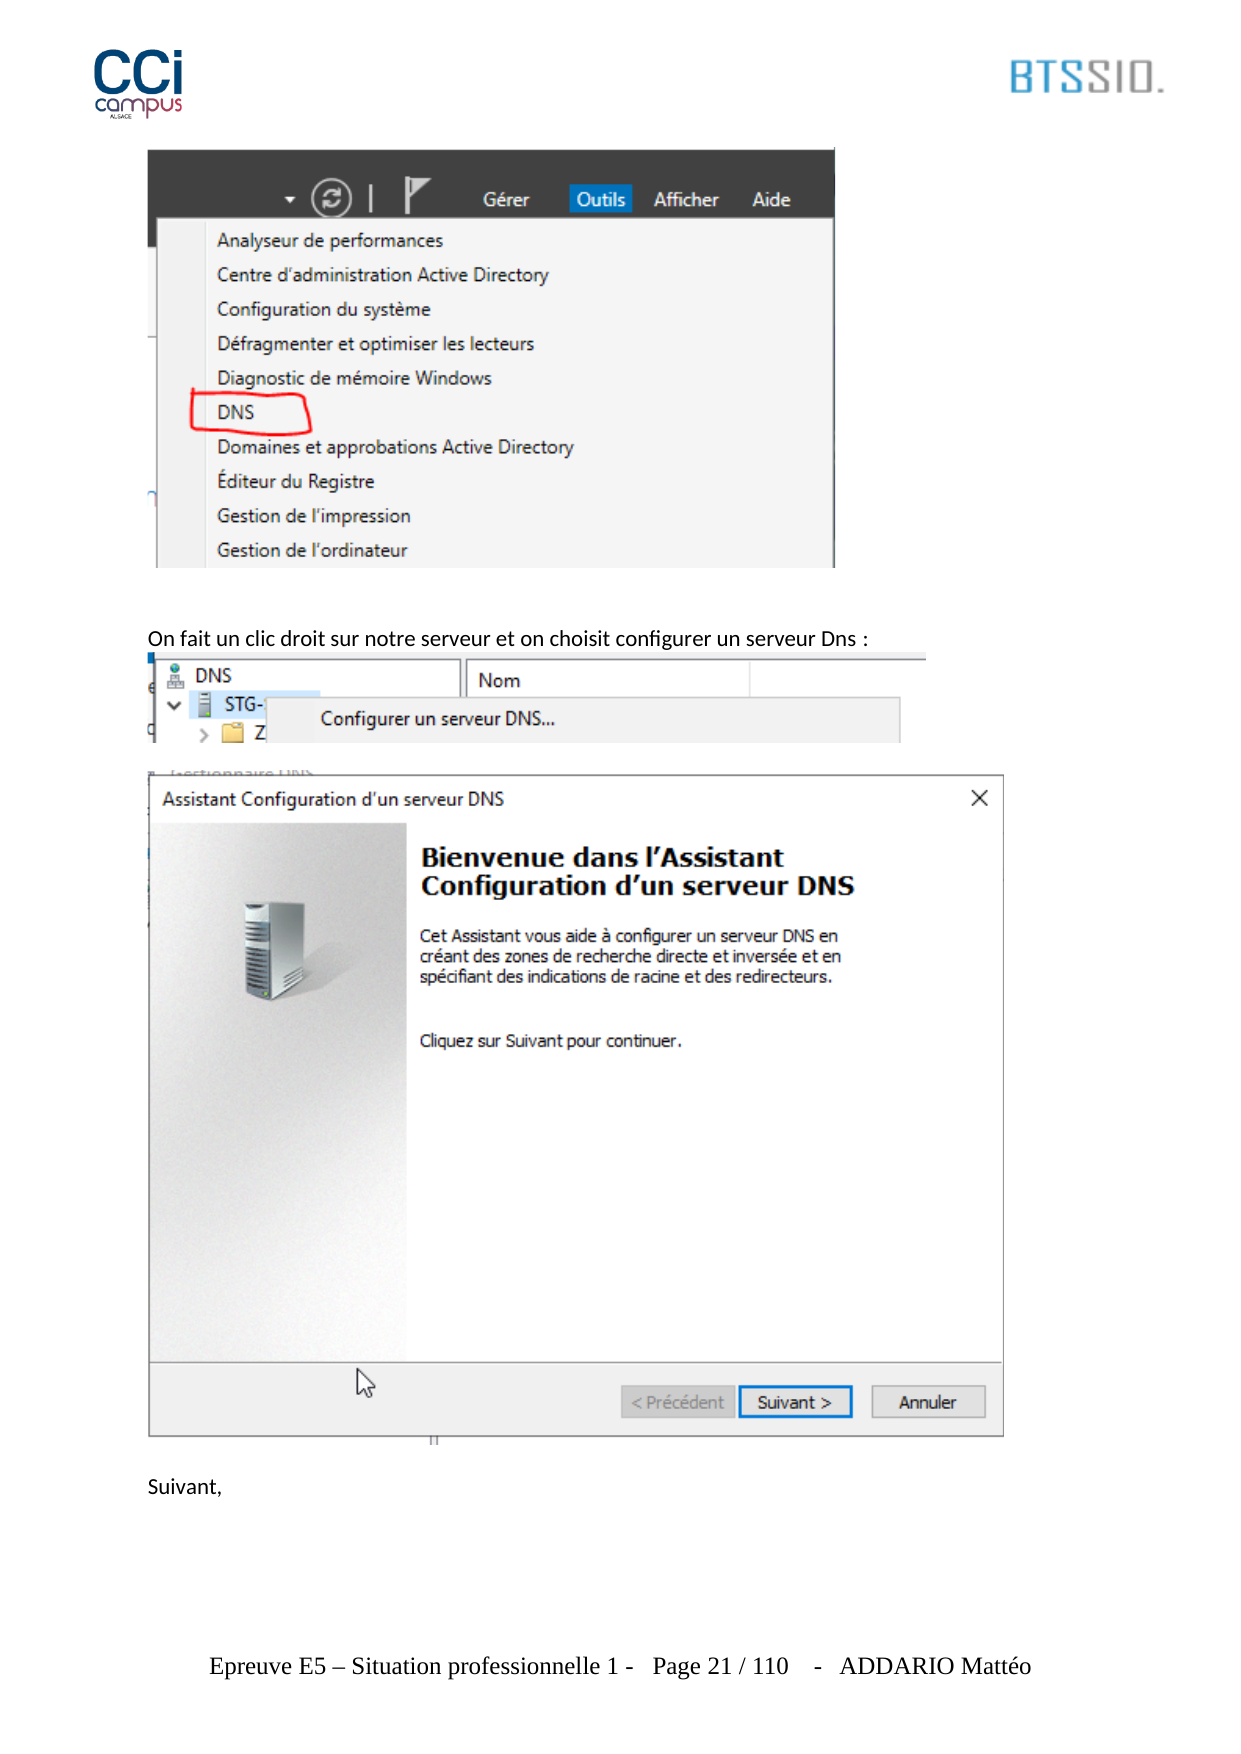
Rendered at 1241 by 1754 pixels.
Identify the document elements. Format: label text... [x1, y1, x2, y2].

picture [81, 45, 195, 123]
picture [147, 652, 926, 743]
text On fait un clic droit sur notre serveur et on choisit configurer un serveur Dns : [148, 624, 1092, 652]
picture [1004, 46, 1169, 104]
picture [147, 770, 1004, 1445]
text Suivant, [148, 1472, 1092, 1500]
picture [147, 147, 836, 568]
